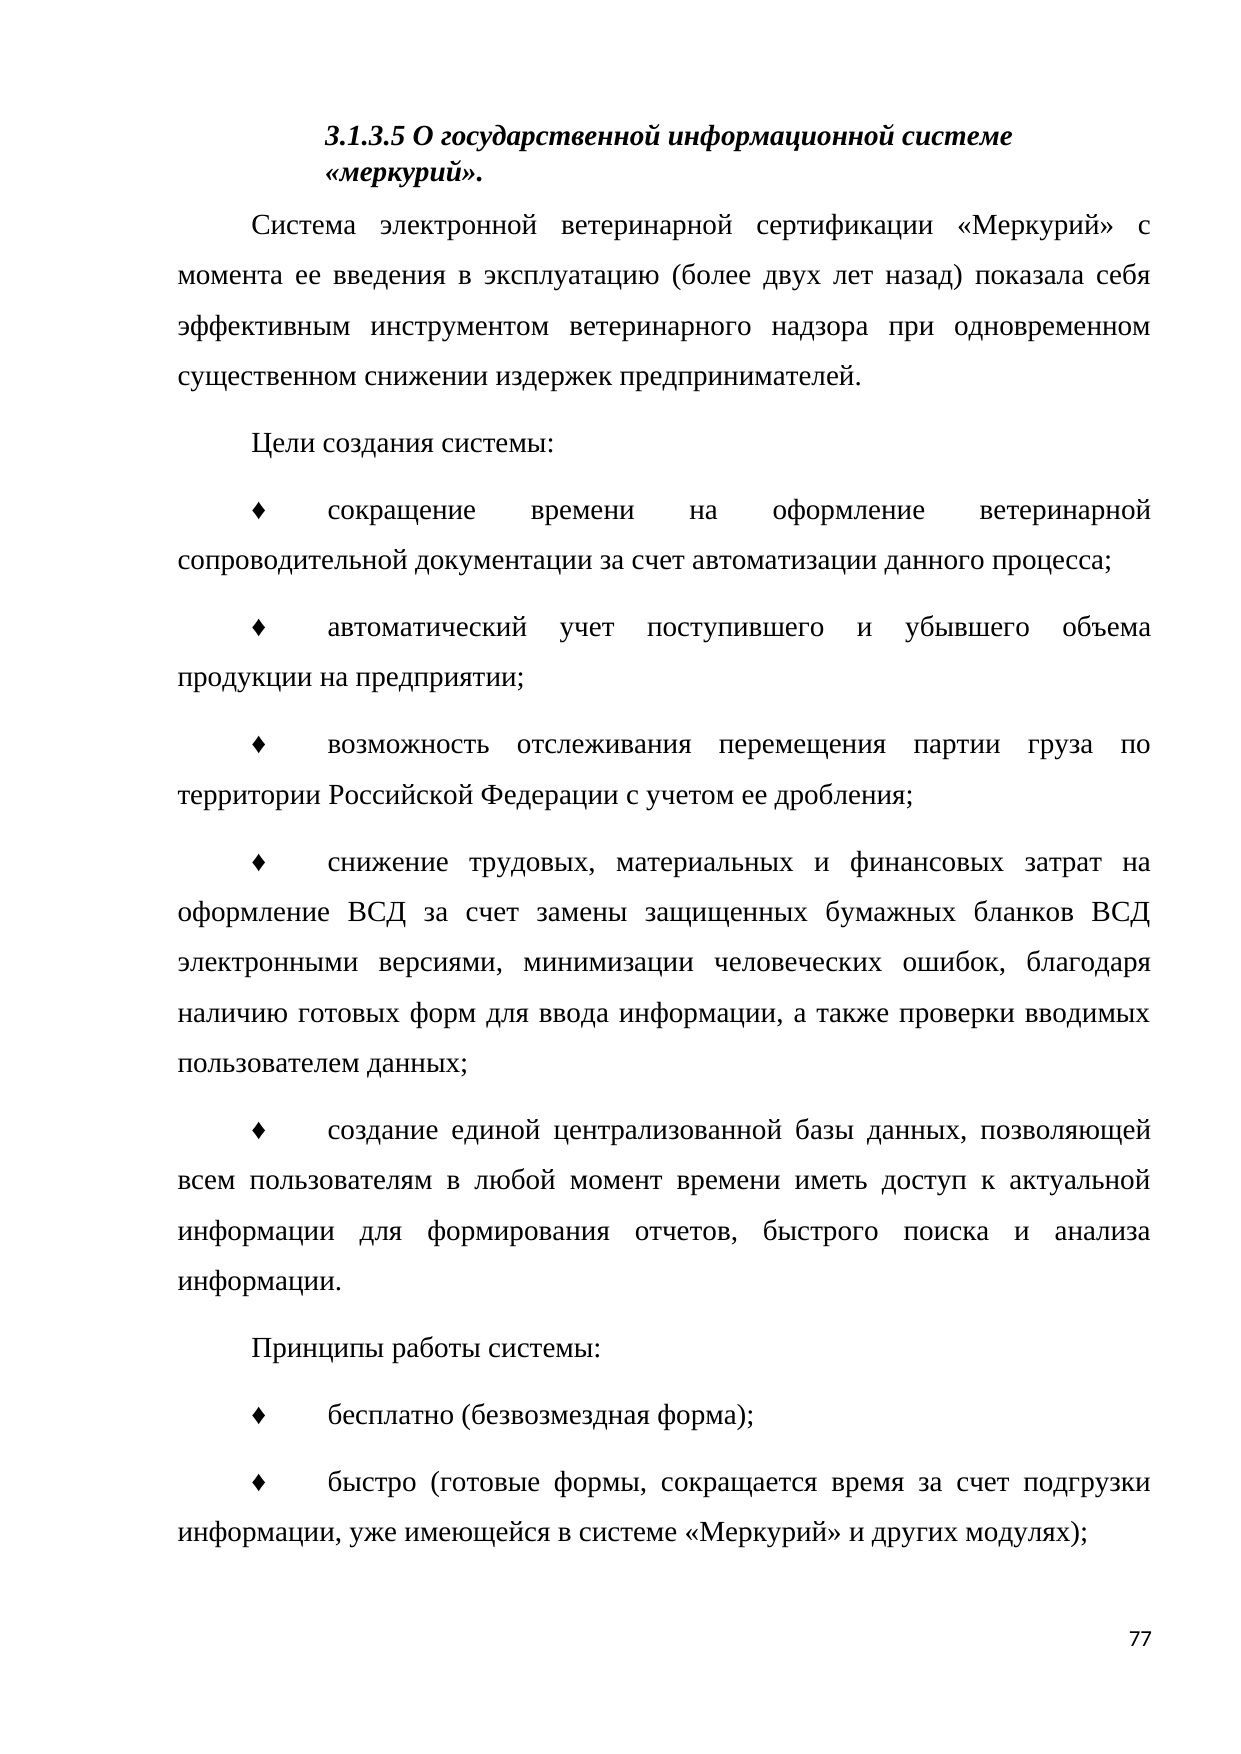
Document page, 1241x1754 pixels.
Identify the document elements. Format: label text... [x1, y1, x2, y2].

text ♦ бесплатно (безвозмездная форма); [177, 1397, 1152, 1431]
text Система электронной ветеринарной сертификации «Меркурий» с момента ее введения в эксплуатацию (более двух лет назад) показала себя эффективным инструментом ветеринарного надзора при одновременном существенном снижении издержек предпринимателей. [177, 207, 1152, 392]
text ♦ снижение трудовых, материальных и финансовых затрат на оформление ВСД за счет замены защищенных бумажных бланков ВСД электронными версиями, минимизации человеческих ошибок, благодаря наличию готовых форм для ввода информации, а также проверки вводимых пользователем данных; [177, 844, 1152, 1079]
text 3.1.3.5 О государственной информационной системе «меркурий». [325, 118, 1152, 188]
text ♦ сокращение времени на оформление ветеринарной сопроводительной документации за счет автоматизации данного процесса; [177, 492, 1152, 576]
text ♦ создание единой централизованной базы данных, позволяющей всем пользователям в любой момент времени иметь доступ к актуальной информации для формирования отчетов, быстрого поиска и анализа информации. [177, 1112, 1152, 1297]
text ♦ автоматический учет поступившего и убывшего объема продукции на предприятии; [177, 609, 1152, 693]
text ♦ быстро (готовые формы, сокращается время за счет подгрузки информации, уже имеющейся в системе «Меркурий» и других модулях); [177, 1464, 1152, 1548]
text Принципы работы системы: [177, 1330, 1152, 1363]
text ♦ возможность отслеживания перемещения партии груза по территории Российской Федерации с учетом ее дробления; [177, 727, 1152, 810]
text Цели создания системы: [177, 425, 1152, 458]
